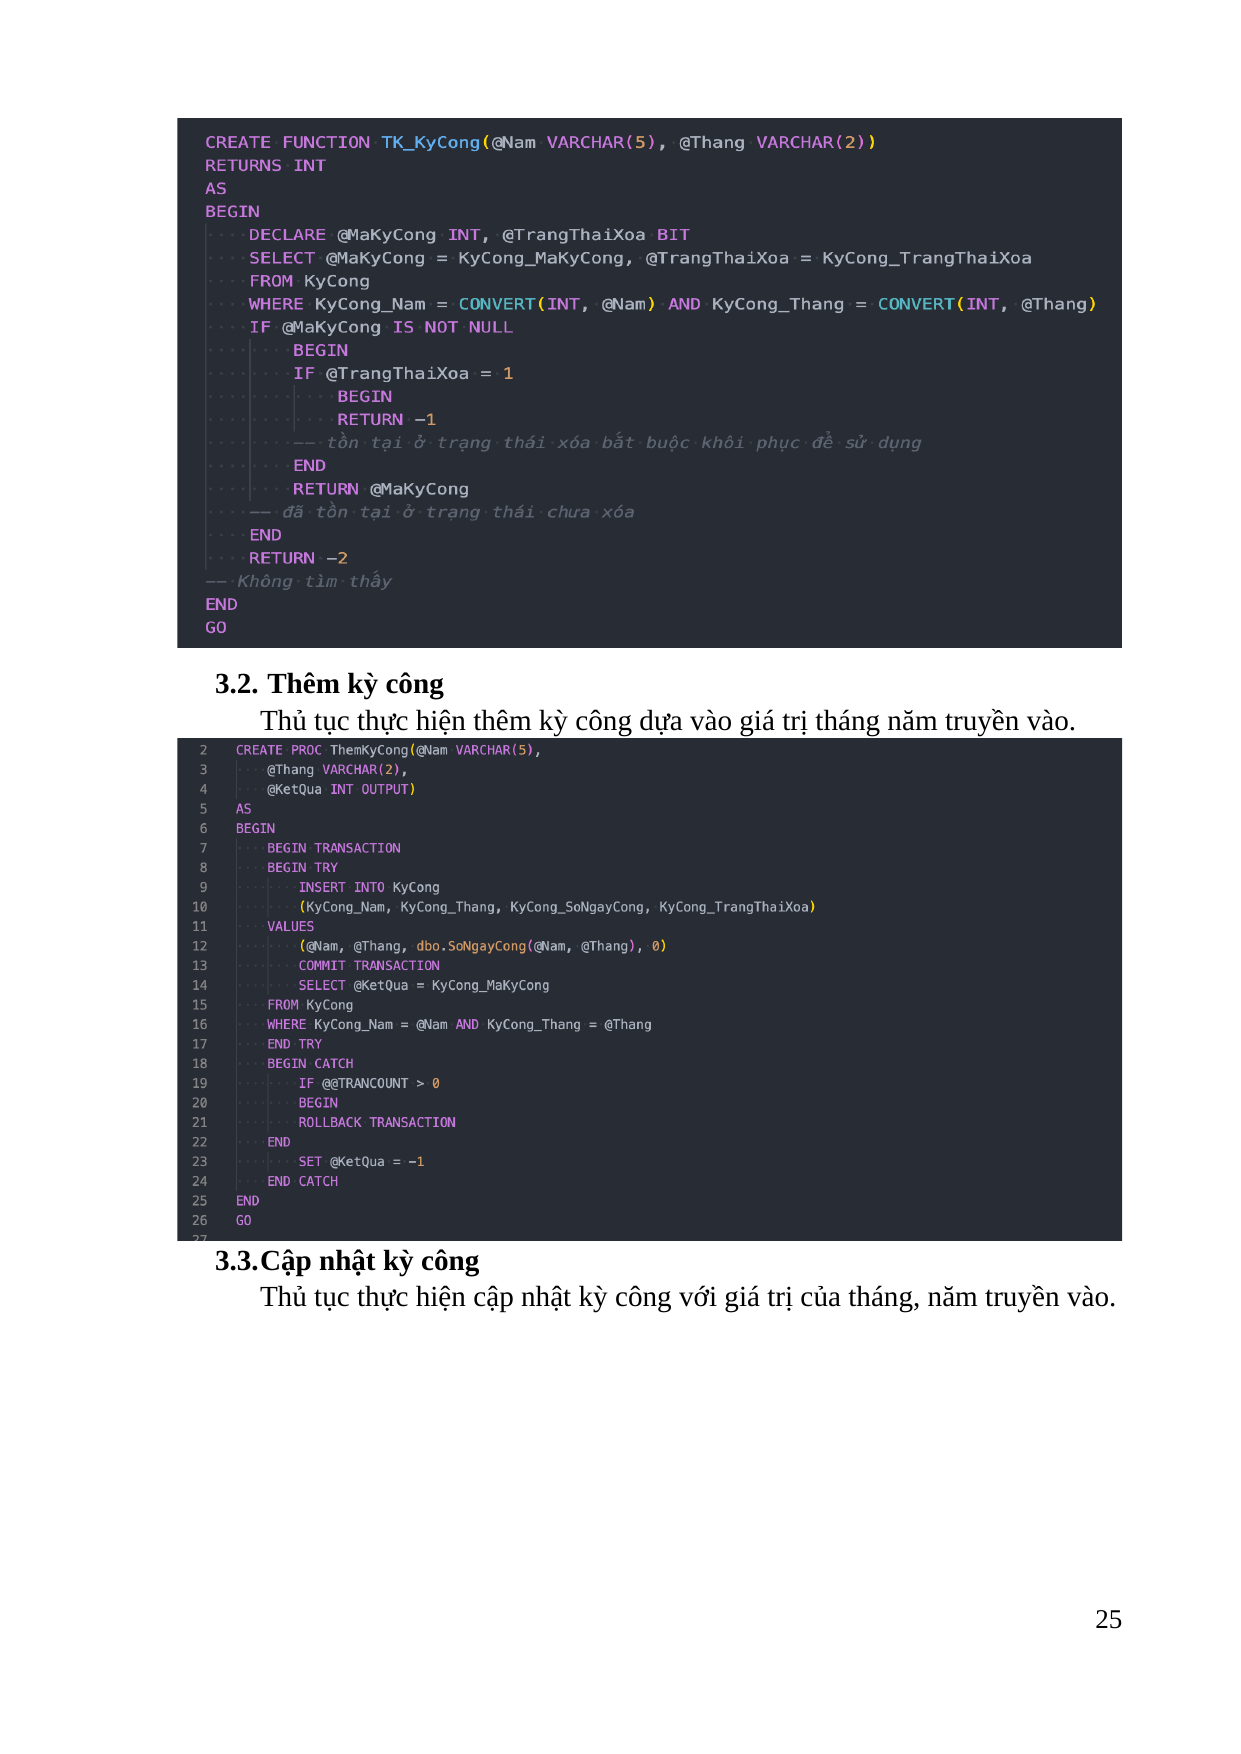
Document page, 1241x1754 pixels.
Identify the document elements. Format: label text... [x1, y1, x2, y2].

list Cập nhật kỳ công [215, 1243, 1122, 1276]
list Thêm kỳ công [215, 667, 1122, 700]
picture [177, 118, 1122, 648]
list Thủ tục thực hiện thêm kỳ công dựa vào giá trị tháng năm truyền vào. [260, 703, 1122, 736]
list Thủ tục thực hiện cập nhật kỳ công với giá trị của tháng, năm truyền vào. [260, 1279, 1122, 1312]
picture [177, 738, 1123, 1241]
